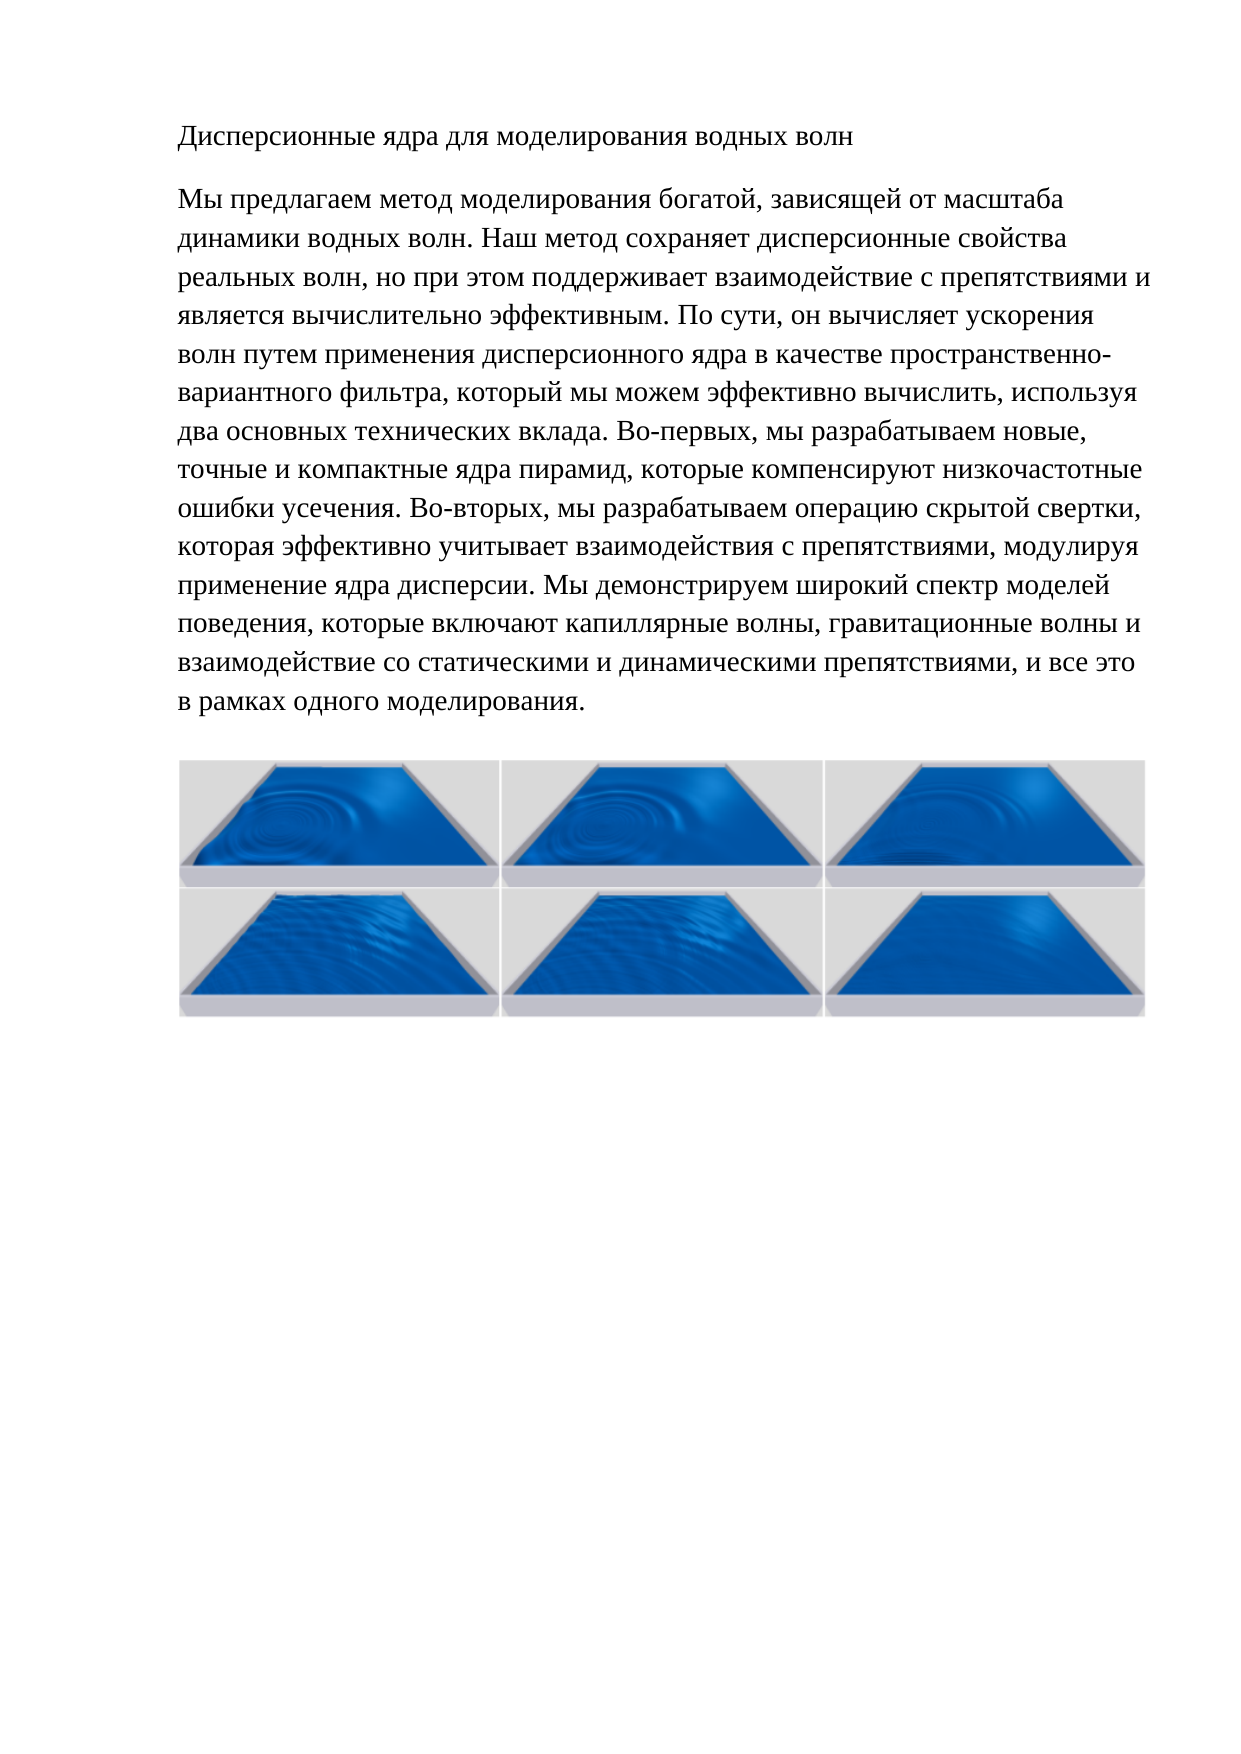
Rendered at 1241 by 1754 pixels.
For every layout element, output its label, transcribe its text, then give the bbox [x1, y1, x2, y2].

subtitle Дисперсионные ядра для моделирования водных волн [177, 118, 1152, 152]
subtitle Мы предлагаем метод моделирования богатой, зависящей от масштаба динамики водных волн. Наш метод сохраняет дисперсионные свойства реальных волн, но при этом поддерживает взаимодействие с препятствиями и является вычислительно эффективным. По сути, он вычисляет ускорения волн путем применения дисперсионного ядра в качестве пространственно-вариантного фильтра, который мы можем эффективно вычислить, используя два основных технических вклада. Во-первых, мы разрабатываем новые, точные и компактные ядра пирамид, которые компенсируют низкочастотные ошибки усечения. Во-вторых, мы разрабатываем операцию скрытой свертки, которая эффективно учитывает взаимодействия с препятствиями, модулируя применение ядра дисперсии. Мы демонстрируем широкий спектр моделей поведения, которые включают капиллярные волны, гравитационные волны и взаимодействие со статическими и динамическими препятствиями, и все это в рамках одного моделирования. [177, 182, 1152, 716]
picture [177, 746, 1152, 1026]
